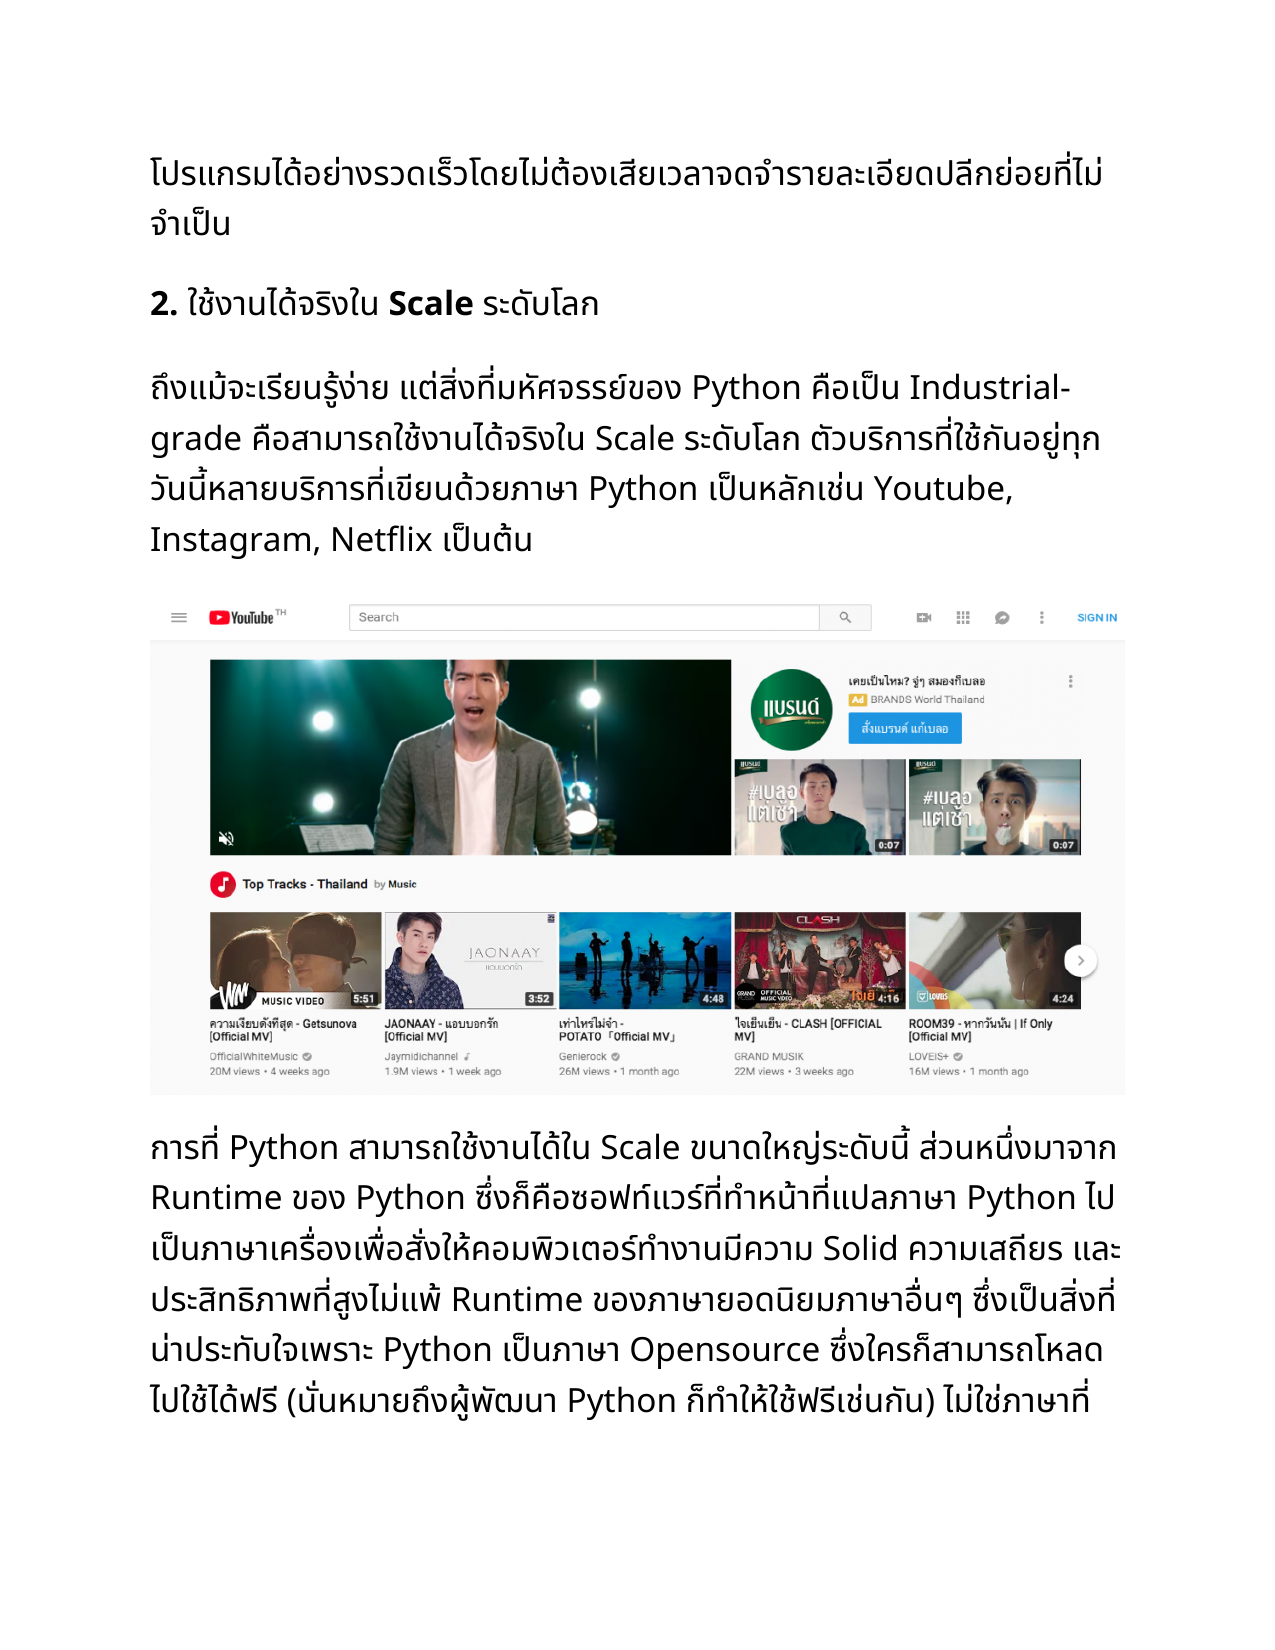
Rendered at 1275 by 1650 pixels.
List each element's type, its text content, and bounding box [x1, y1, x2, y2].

picture [150, 595, 1125, 1095]
text ถึงแม้จะเรียนรู้ง่าย แต่สิ่งที่มหัศจรรย์ของ Python คือเป็น Industrial-grade คือสามารถใช้งานได้จริงใน Scale ระดับโลก ตัวบริการที่ใช้กันอยู่ทุกวันนี้หลายบริการที่เขียนด้วยภาษา Python เป็นหลักเช่น Youtube, Instagram, Netflix เป็นต้น [150, 364, 1125, 566]
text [150, 150, 1125, 251]
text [150, 1123, 1125, 1427]
subtitle 2. ใช้งานได้จริงใน Scale ระดับโลก [150, 280, 1125, 331]
